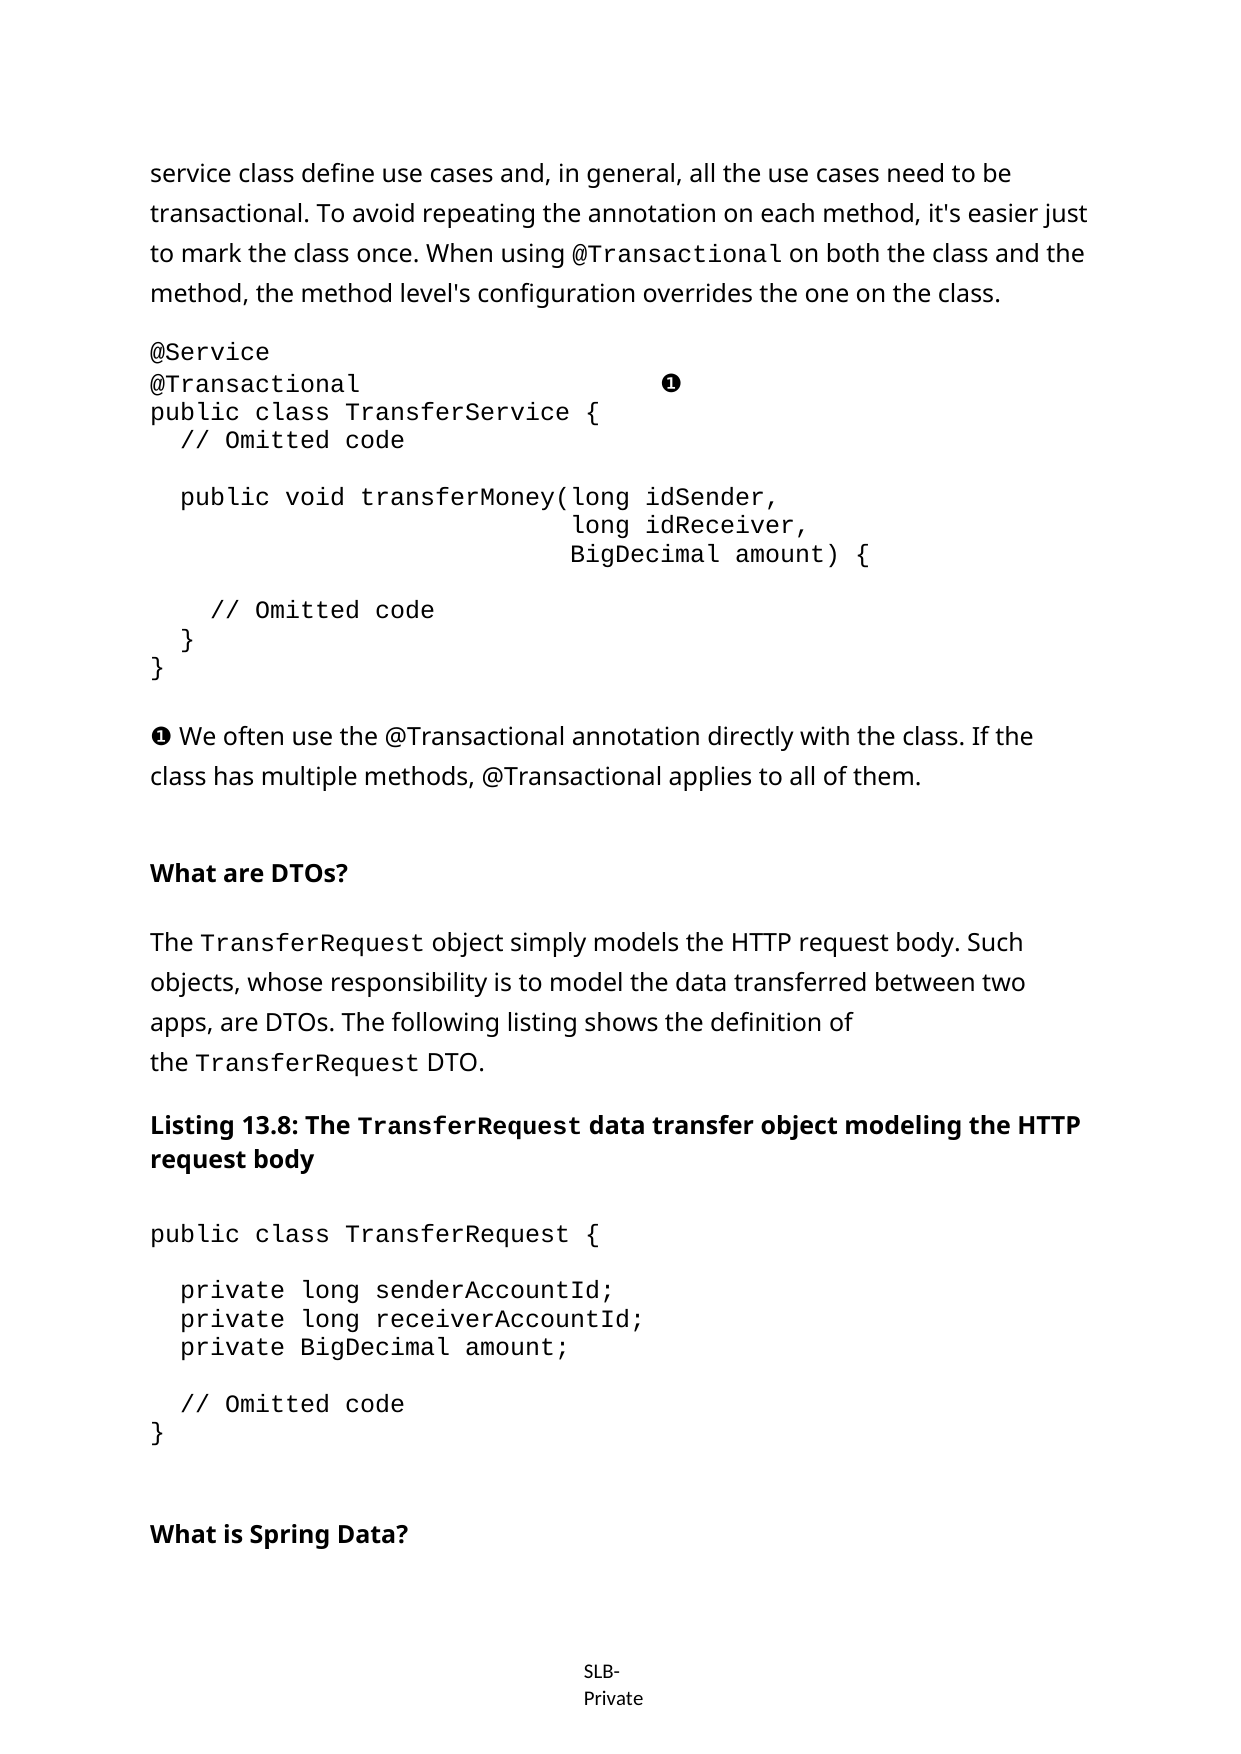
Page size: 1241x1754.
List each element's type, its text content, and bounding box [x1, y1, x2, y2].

text public class TransferService { [150, 400, 1090, 428]
text BigDecimal amount) { [150, 541, 1090, 570]
text public void transferMoney(long idSender, [150, 485, 1090, 513]
text @Transactional ❶ [150, 367, 1090, 400]
text private BigDecimal amount; [150, 1334, 1090, 1363]
text Listing 13.8: The TransferRequest data transfer object modeling the HTTP request body [150, 1108, 1090, 1176]
text } [150, 655, 1090, 683]
text @Service [150, 339, 1090, 367]
text private long receiverAccountId; [150, 1306, 1090, 1334]
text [150, 150, 1090, 310]
text The TransferRequest object simply models the HTTP request body. Such objects, whose responsibility is to model the data transferred between two apps, are DTOs. The following listing shows the definition of the TransferRequest DTO. [150, 919, 1090, 1079]
text // Omitted code [150, 1391, 1090, 1419]
text // Omitted code [150, 428, 1090, 456]
text public class TransferRequest { [150, 1221, 1090, 1249]
text What are DTOs? [150, 856, 1090, 889]
text What is Spring Data? [150, 1511, 1090, 1551]
text } [150, 1419, 1090, 1448]
text private long senderAccountId; [150, 1278, 1090, 1306]
text long idReceiver, [150, 513, 1090, 541]
text ❶ We often use the @Transactional annotation directly with the class. If the class has multiple methods, @Transactional applies to all of them. [150, 712, 1090, 792]
text } [150, 626, 1090, 655]
text // Omitted code [150, 598, 1090, 626]
